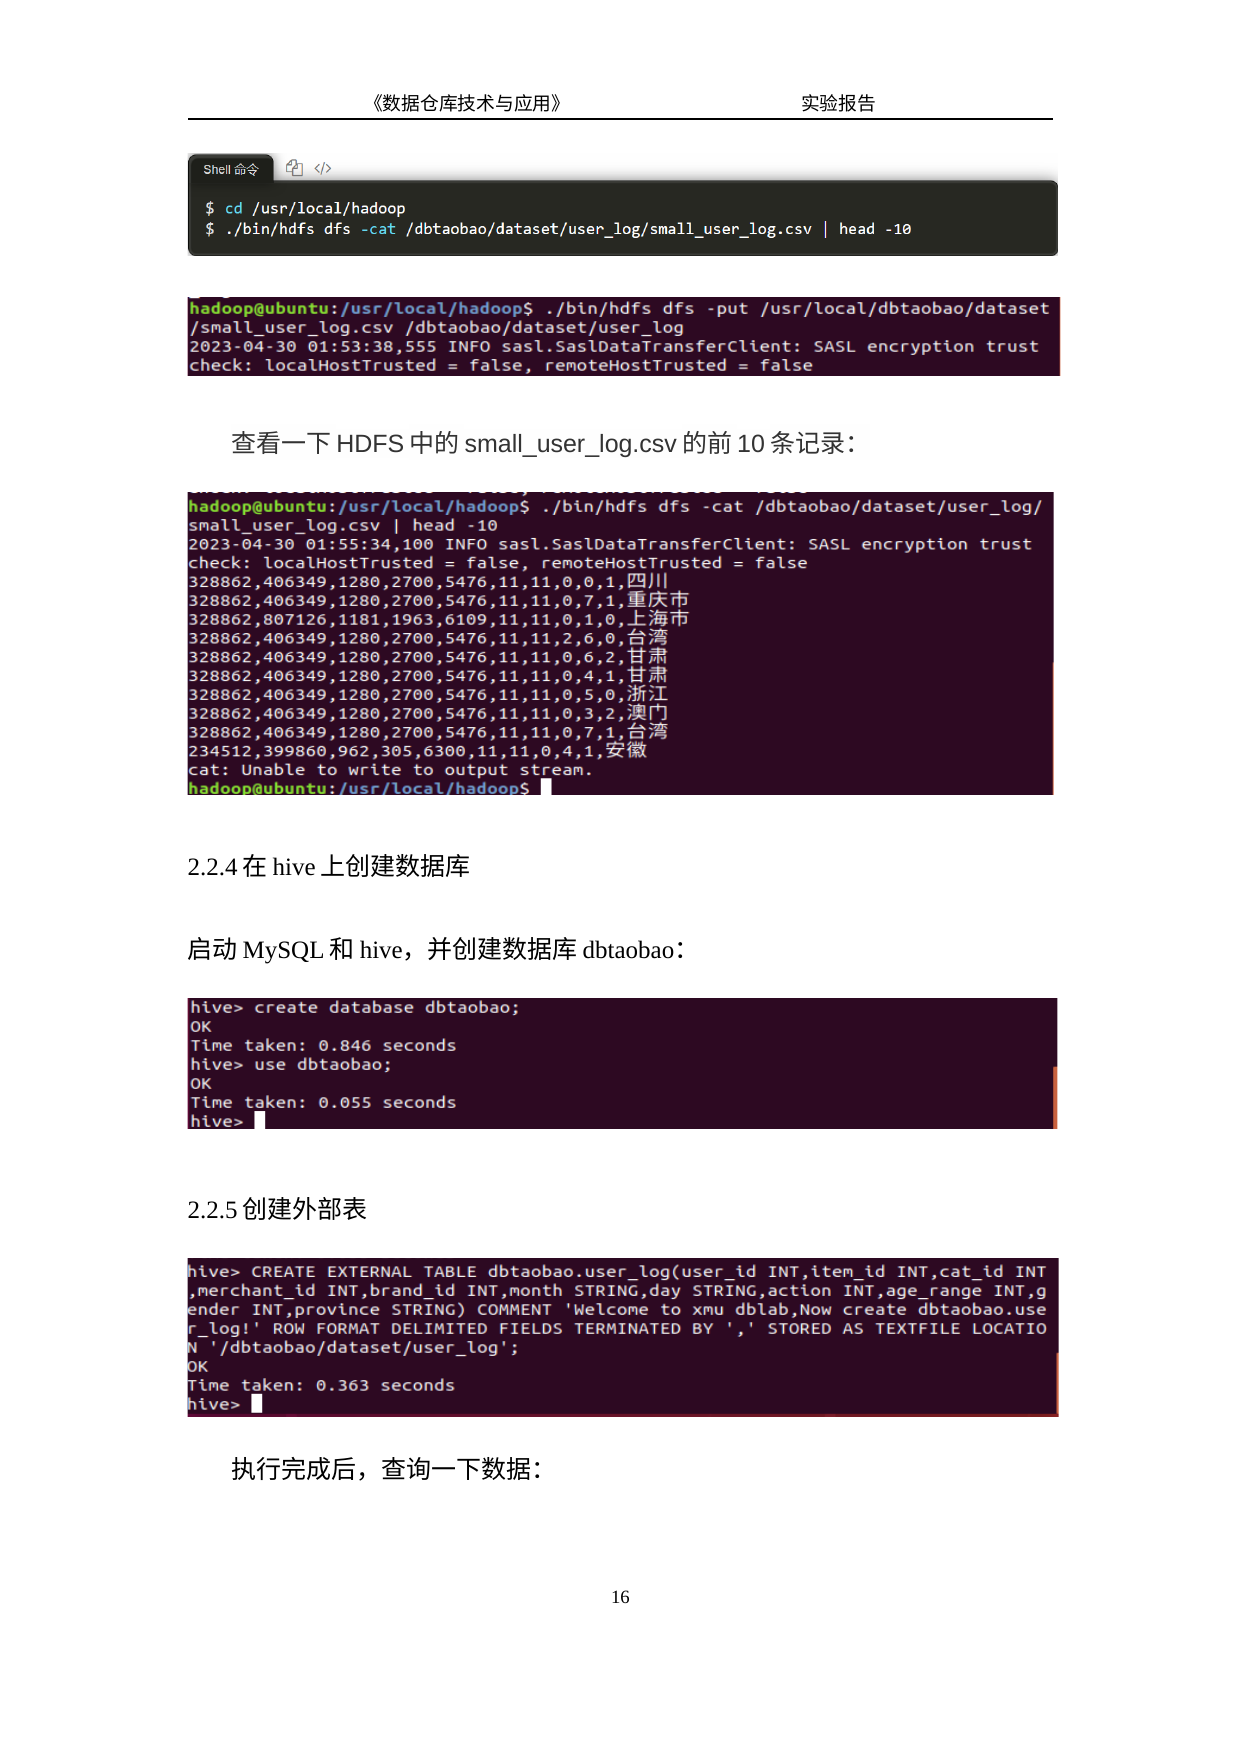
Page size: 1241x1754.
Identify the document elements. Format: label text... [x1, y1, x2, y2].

list 执行完成后，查询一下数据： [187, 1435, 1053, 1500]
list 2.2.5创建外部表 [187, 1175, 1053, 1240]
picture [187, 492, 1054, 795]
picture [187, 998, 1058, 1129]
list 启动MySQL和hive，并创建数据库dbtaobao： [187, 915, 1053, 980]
picture [187, 297, 1061, 376]
picture [187, 153, 1058, 256]
picture [187, 1258, 1059, 1417]
list 2.2.4在hive上创建数据库 [187, 832, 1053, 897]
list 查看一下HDFS中的small_user_log.csv的前10条记录： [187, 409, 1053, 474]
